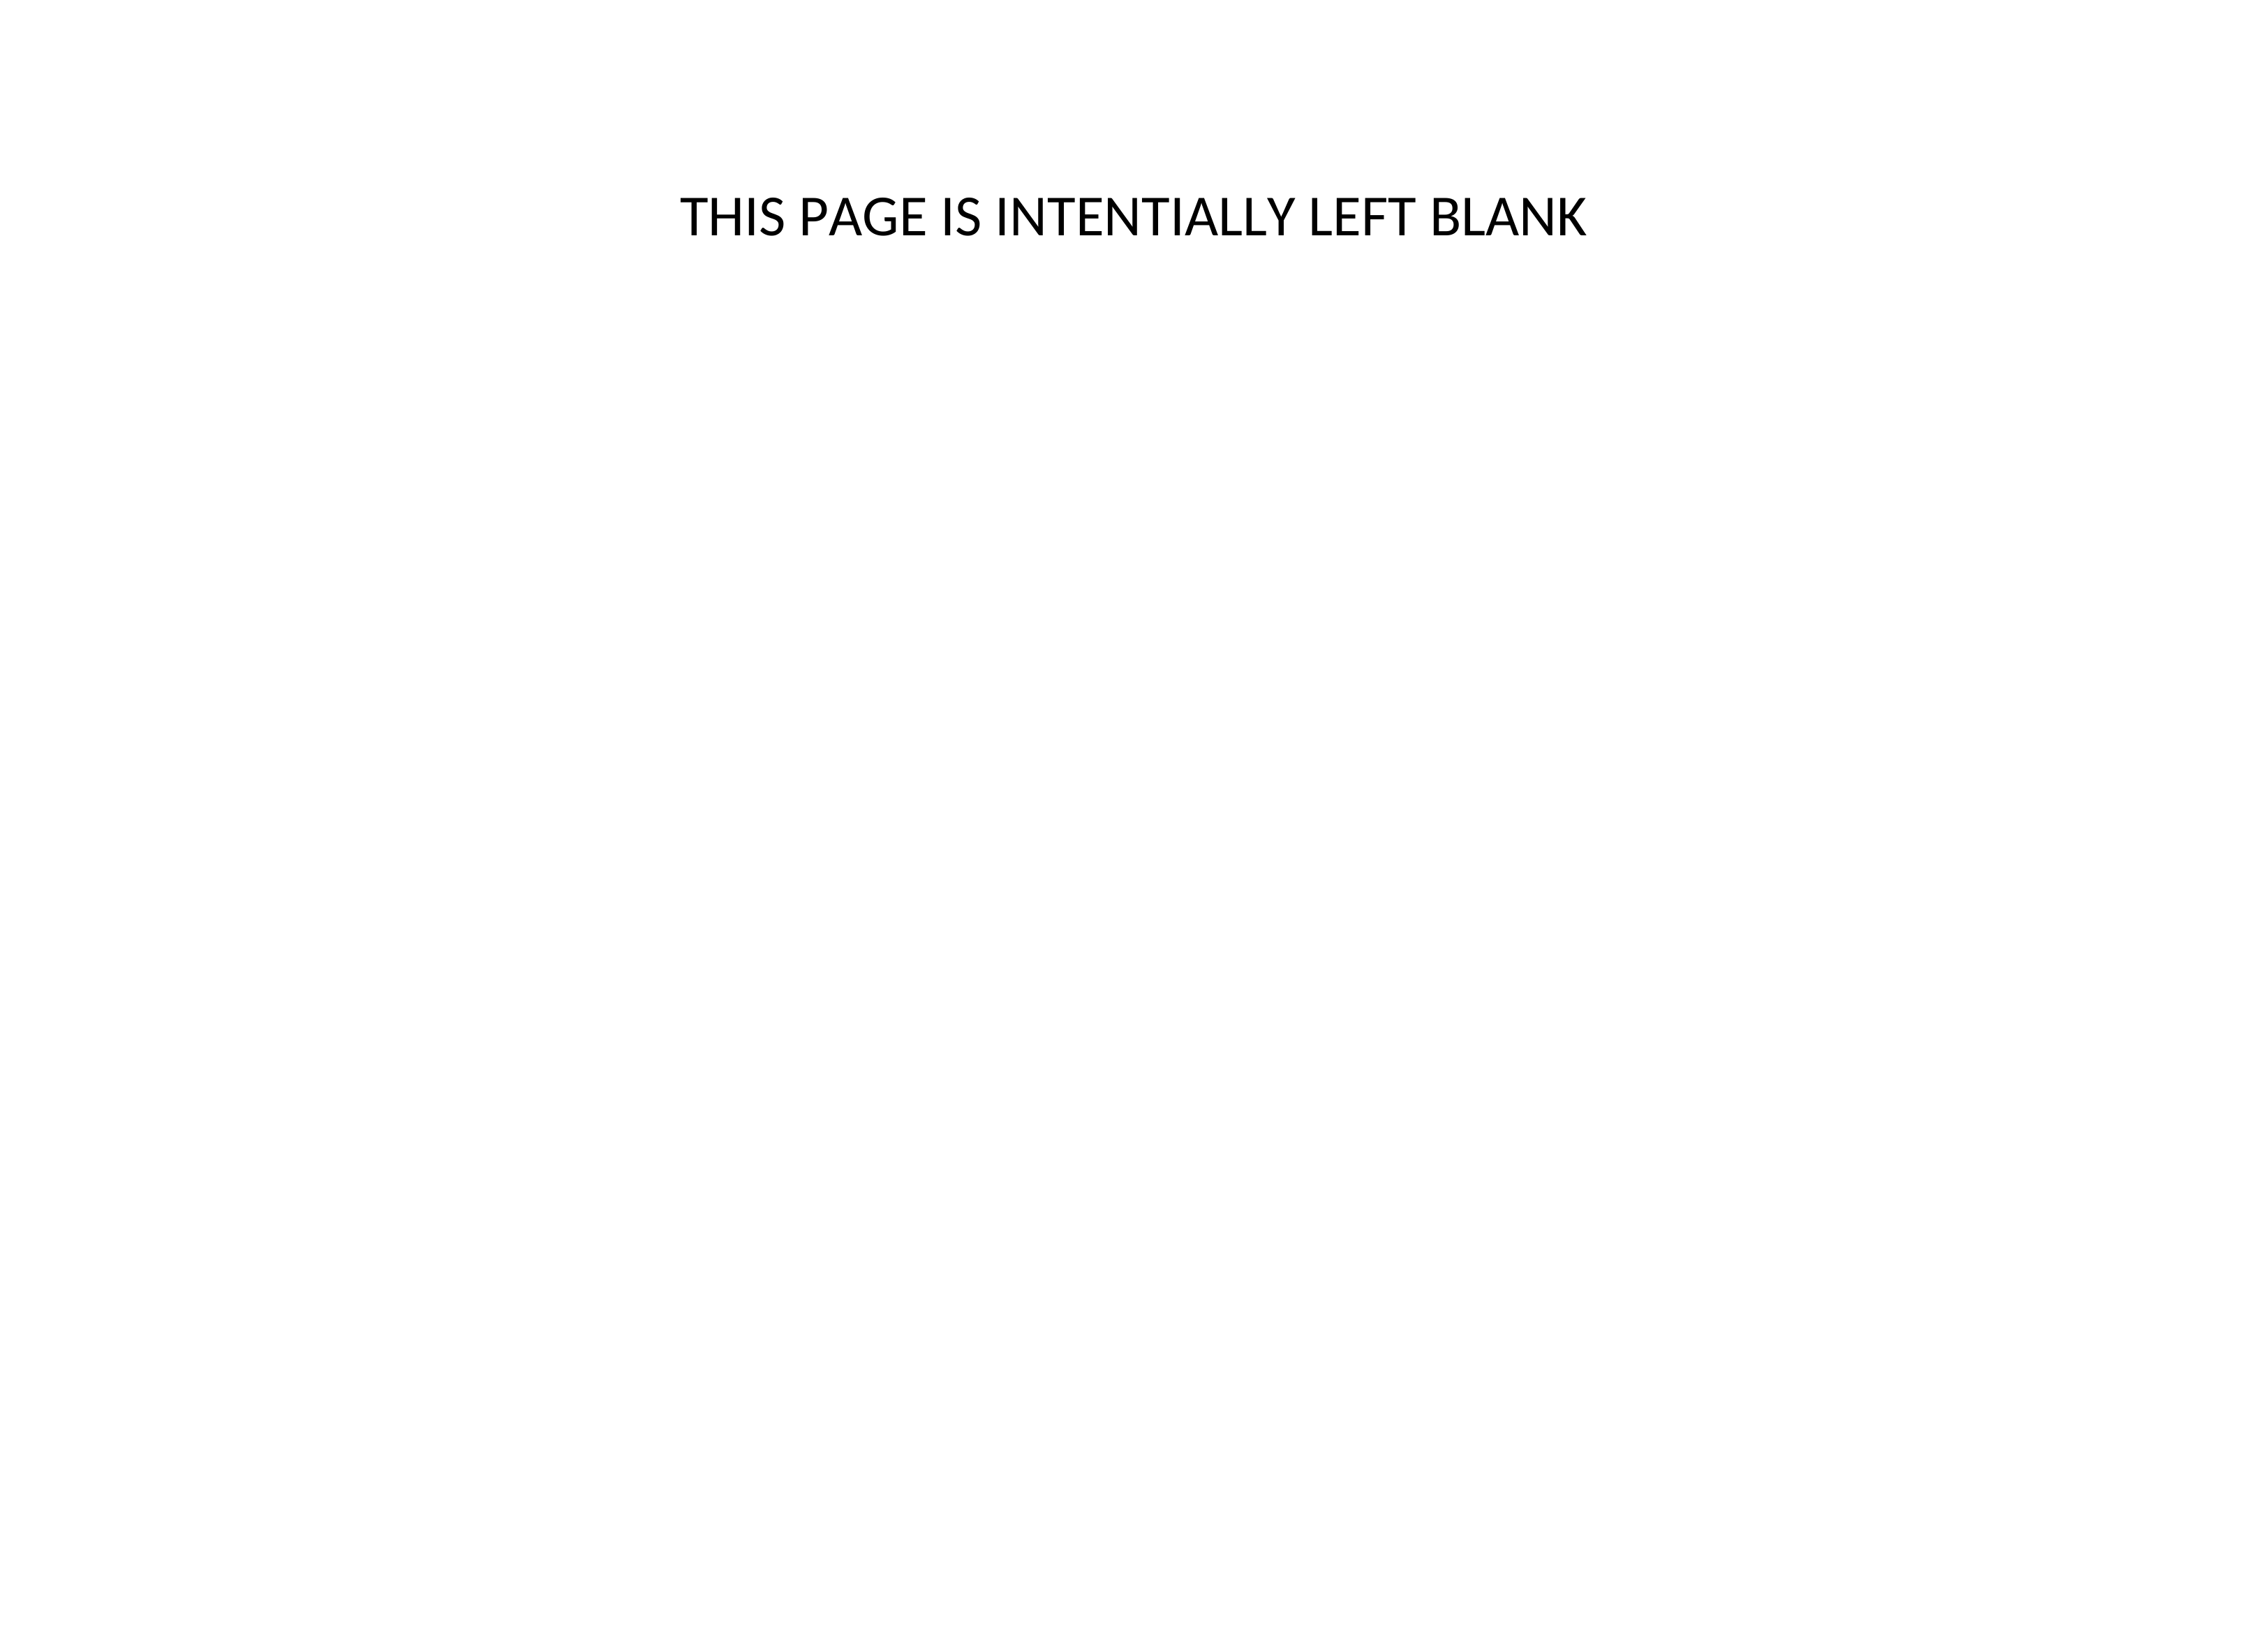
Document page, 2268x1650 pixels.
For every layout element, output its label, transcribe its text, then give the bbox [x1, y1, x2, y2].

text THIS PAGE IS INTENTIALLY LEFT BLANK [105, 179, 2163, 250]
